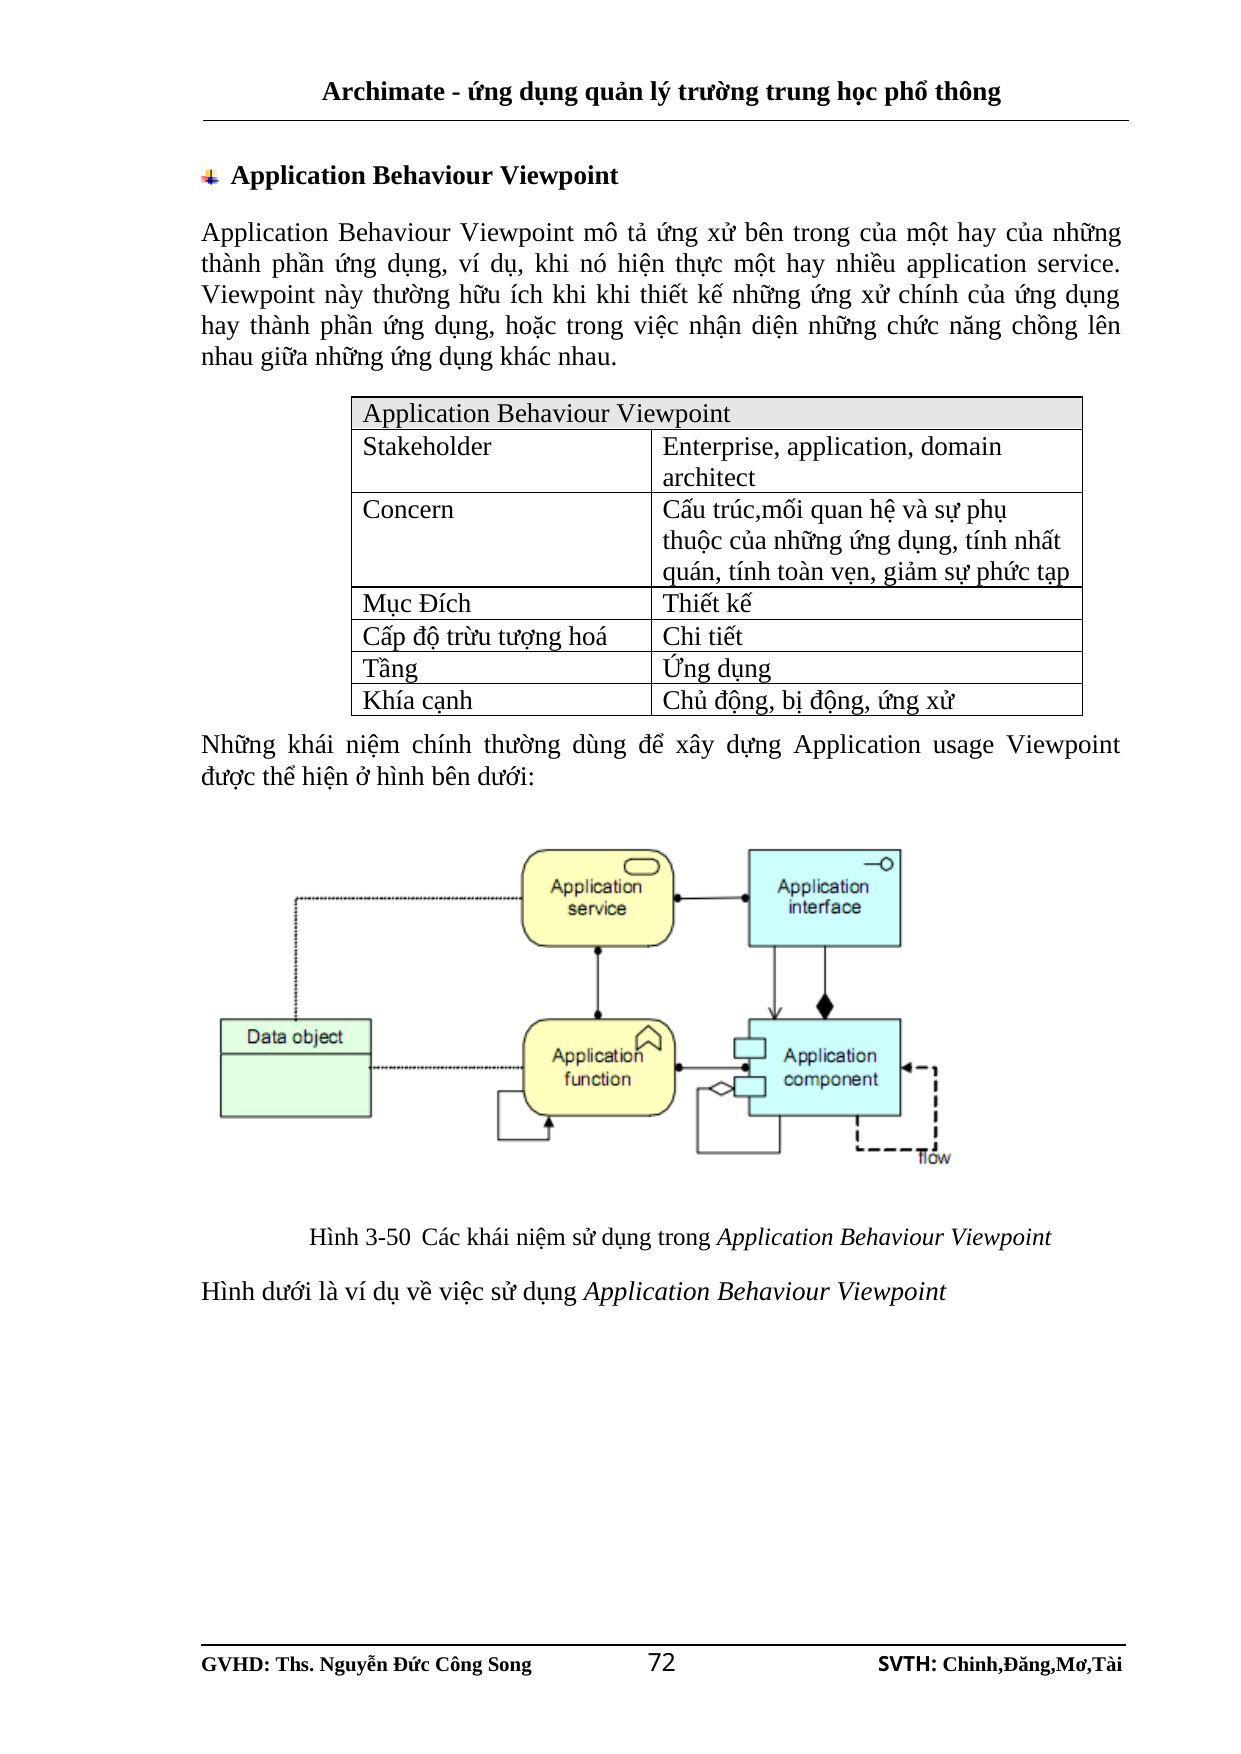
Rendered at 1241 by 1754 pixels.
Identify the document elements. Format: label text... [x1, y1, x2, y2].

picture [200, 816, 989, 1197]
table_cell Chủ động, bị động, ứng xử [652, 684, 1082, 715]
text Application Behaviour Viewpoint [201, 159, 1122, 191]
table_cell Concern [352, 493, 651, 586]
table_cell Tầng [352, 652, 651, 683]
text Application Behaviour Viewpoint mô tả ứng xử bên trong của một hay của những thành phần ứng dụng, ví dụ, khi nó hiện thực một hay nhiều application service. Viewpoint này thường hữu ích khi khi thiết kế những ứng xử chính của ứng dụng hay thành phần ứng dụng, hoặc trong việc nhận diện những chức năng chồng lên nhau giữa những ứng dụng khác nhau. [201, 216, 1122, 371]
text Hình dưới là ví dụ về việc sử dụng Application Behaviour Viewpoint [201, 1275, 1122, 1307]
picture [201, 168, 219, 185]
text Các khái niệm sử dụng trong Application Behaviour Viewpoint [238, 1222, 1122, 1250]
table_cell Cấu trúc,mối quan hệ và sự phụ thuộc của những ứng dụng, tính nhất quán, tính toàn vẹn, giảm sự phức tạp [652, 493, 1082, 586]
text Những khái niệm chính thường dùng để xây dựng Application usage Viewpoint được thể hiện ở hình bên dưới: [201, 729, 1122, 791]
table_header Application Behaviour Viewpoint [352, 398, 1082, 428]
table_cell Stakeholder [352, 430, 651, 492]
table_cell , application, domain architect [652, 430, 1082, 492]
table_cell Khía cạnh [352, 684, 651, 715]
table_cell Mục Đích [352, 588, 651, 618]
table_cell Thiết kế [652, 588, 1082, 618]
table_cell Chi tiết [652, 620, 1082, 651]
table_cell Cấp độ trừu tượng hoá [352, 620, 651, 651]
table_cell Ứng dụng [652, 652, 1082, 683]
